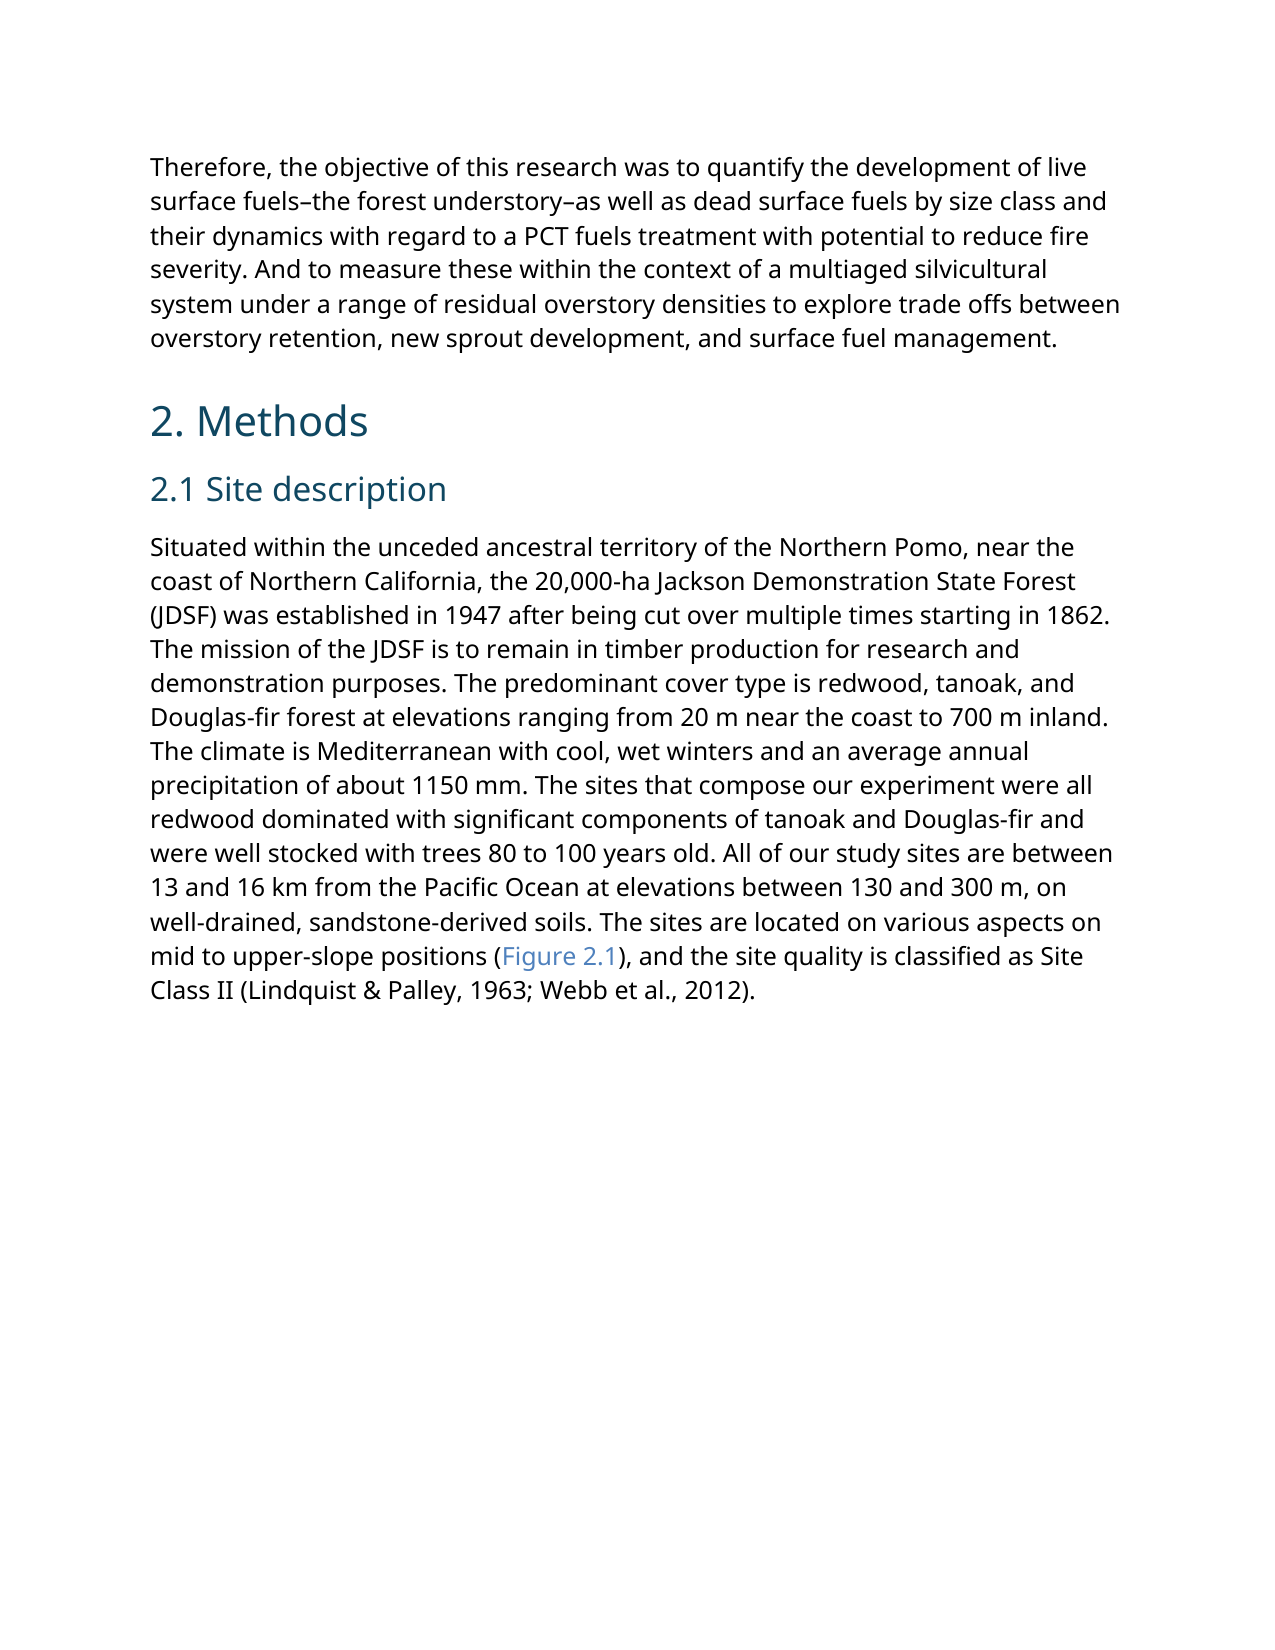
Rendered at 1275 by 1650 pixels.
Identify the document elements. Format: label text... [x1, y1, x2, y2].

subtitle 2.1 Site description [150, 465, 1125, 511]
subtitle 2. Methods [150, 392, 1125, 449]
text Therefore, the objective of this research was to quantify the development of live surface fuels–the forest understory–as well as dead surface fuels by size class and their dynamics with regard to a PCT fuels treatment with potential to reduce fire severity. And to measure these within the context of a multiaged silvicultural system under a range of residual overstory densities to explore trade offs between overstory retention, new sprout development, and surface fuel management. [150, 150, 1125, 354]
text Situated within the unceded ancestral territory of the Northern Pomo, near the coast of Northern California, the 20,000-ha Jackson Demonstration State Forest (JDSF) was established in 1947 after being cut over multiple times starting in 1862. The mission of the JDSF is to remain in timber production for research and demonstration purposes. The predominant cover type is redwood, tanoak, and Douglas-fir forest at elevations ranging from 20 m near the coast to 700 m inland. The climate is Mediterranean with cool, wet winters and an average annual precipitation of about 1150 mm. The sites that compose our experiment were all redwood dominated with significant components of tanoak and Douglas-fir and were well stocked with trees 80 to 100 years old. All of our study sites are between 13 and 16 km from the Pacific Ocean at elevations between 130 and 300 m, on well-drained, sandstone-derived soils. The sites are located on various aspects on mid to upper-slope positions (Figure 2.1), and the site quality is classified as Site Class II (Lindquist & Palley, 1963; Webb et al., 2012). [150, 529, 1125, 1006]
